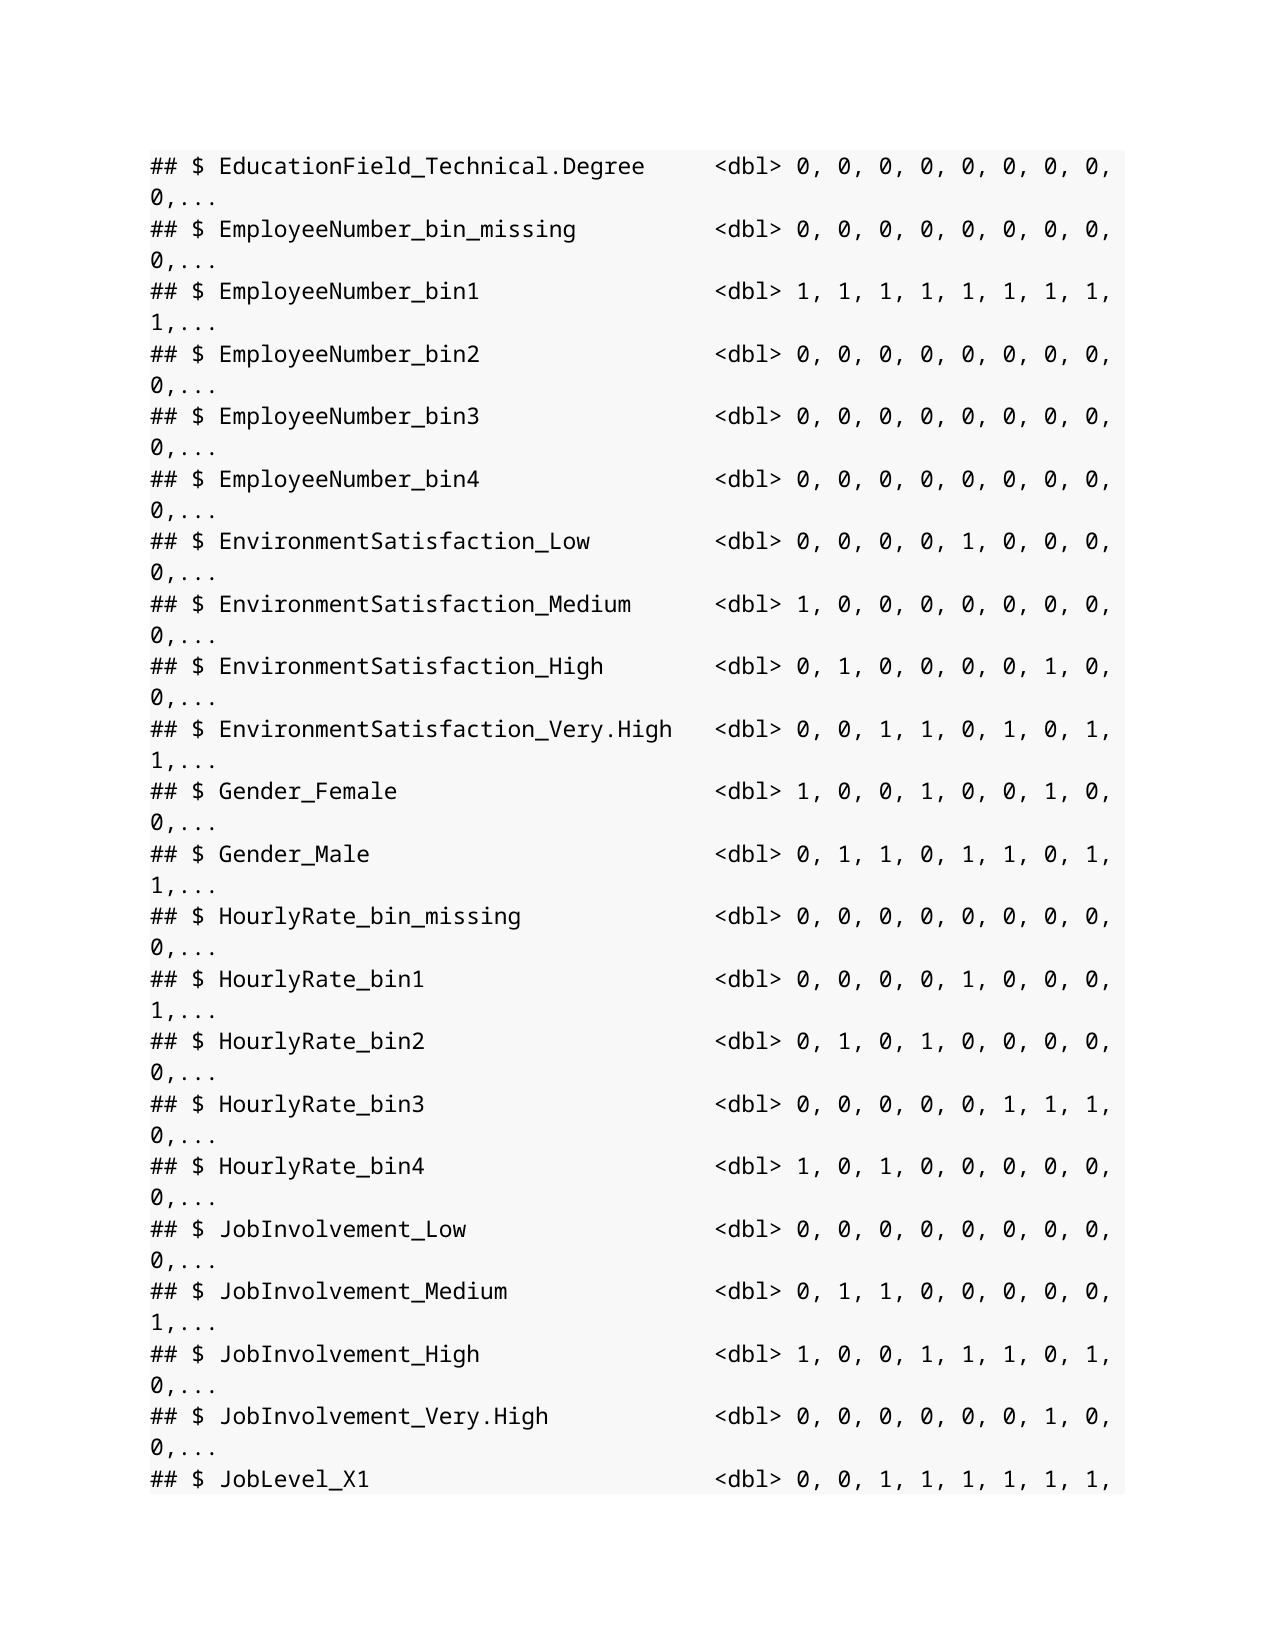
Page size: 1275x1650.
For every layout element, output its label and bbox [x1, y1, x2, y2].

text [150, 150, 1125, 1494]
